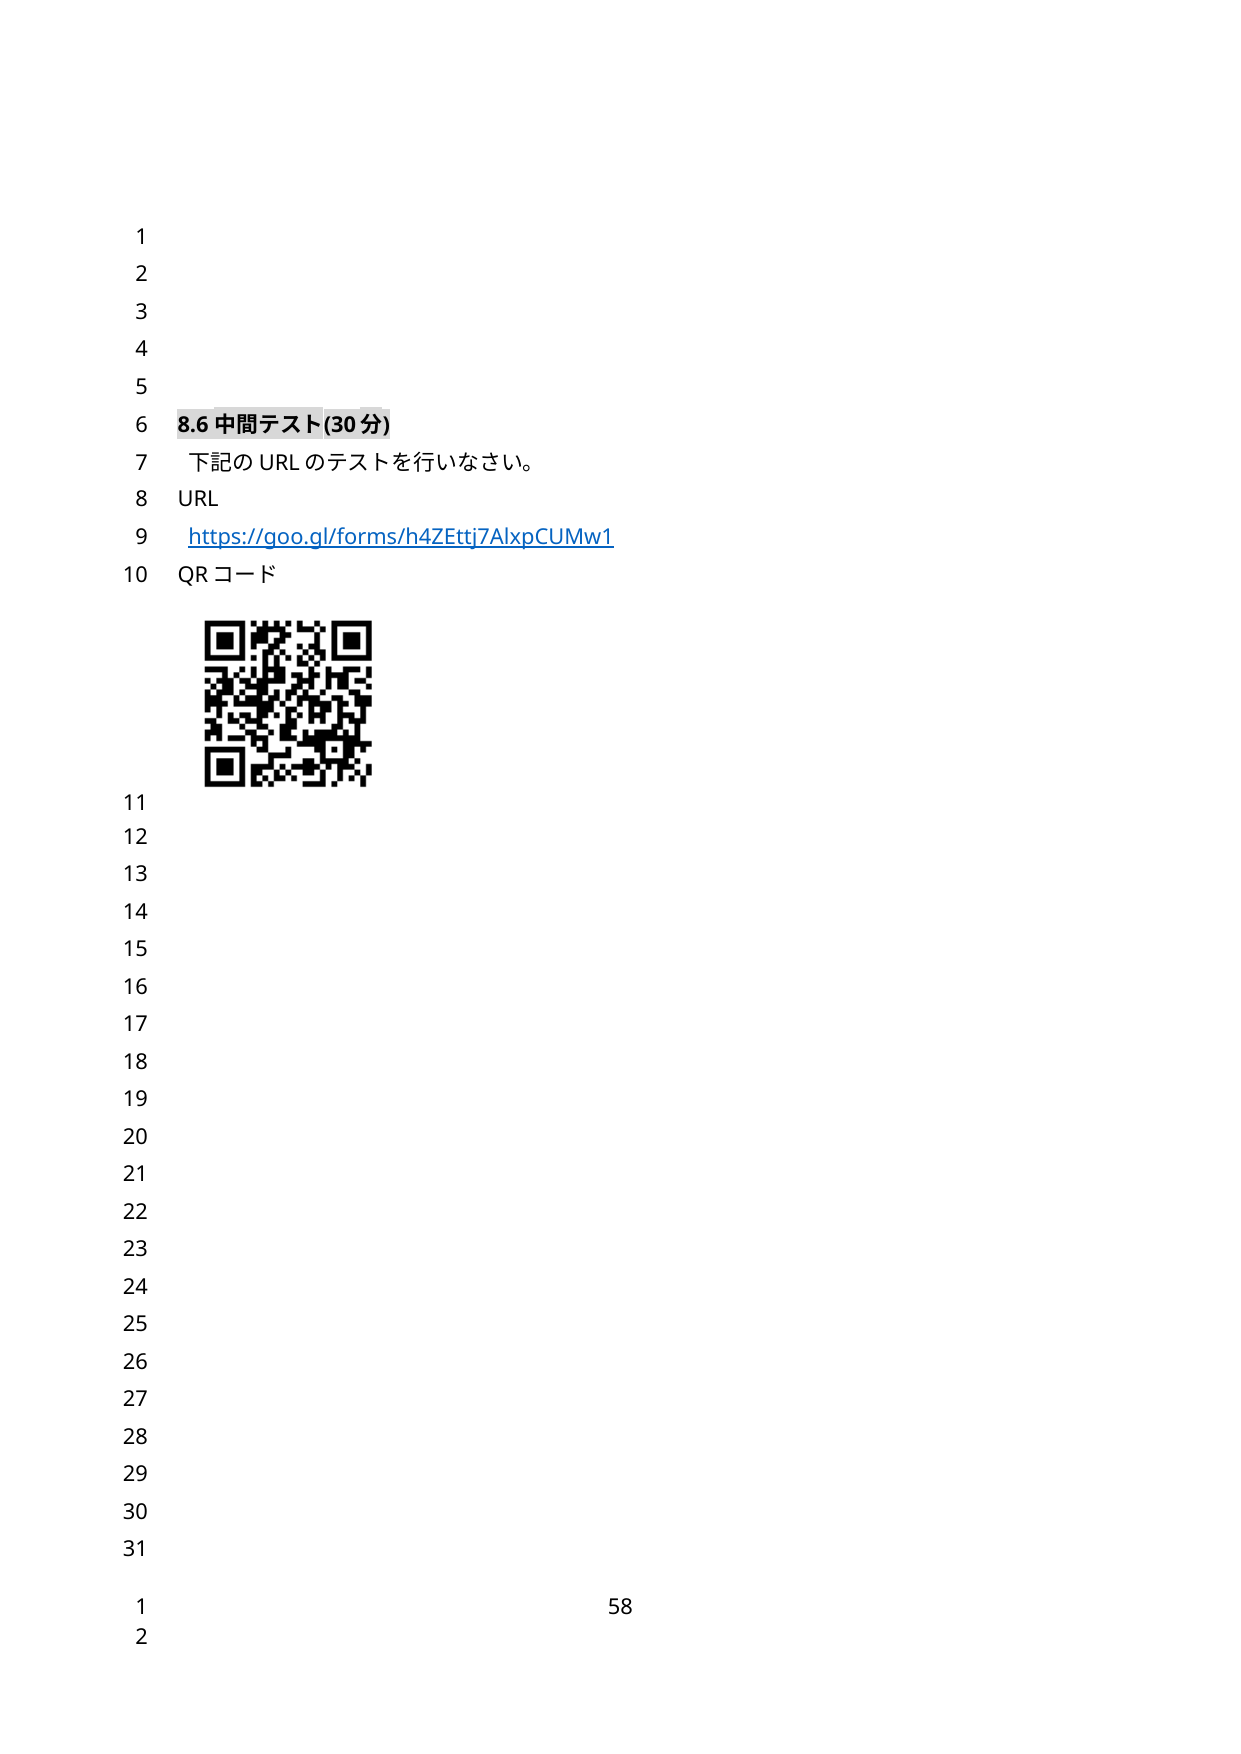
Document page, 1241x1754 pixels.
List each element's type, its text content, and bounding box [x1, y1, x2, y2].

subtitle 8.6 中間テスト(30分) [177, 404, 1063, 442]
text QRコード [177, 554, 1063, 592]
text 下記のURLのテストを行いなさい。 [177, 442, 1063, 479]
picture [182, 598, 395, 810]
text URL [177, 479, 1063, 517]
text https://goo.gl/forms/h4ZEttj7AlxpCUMw1 [177, 517, 1063, 554]
